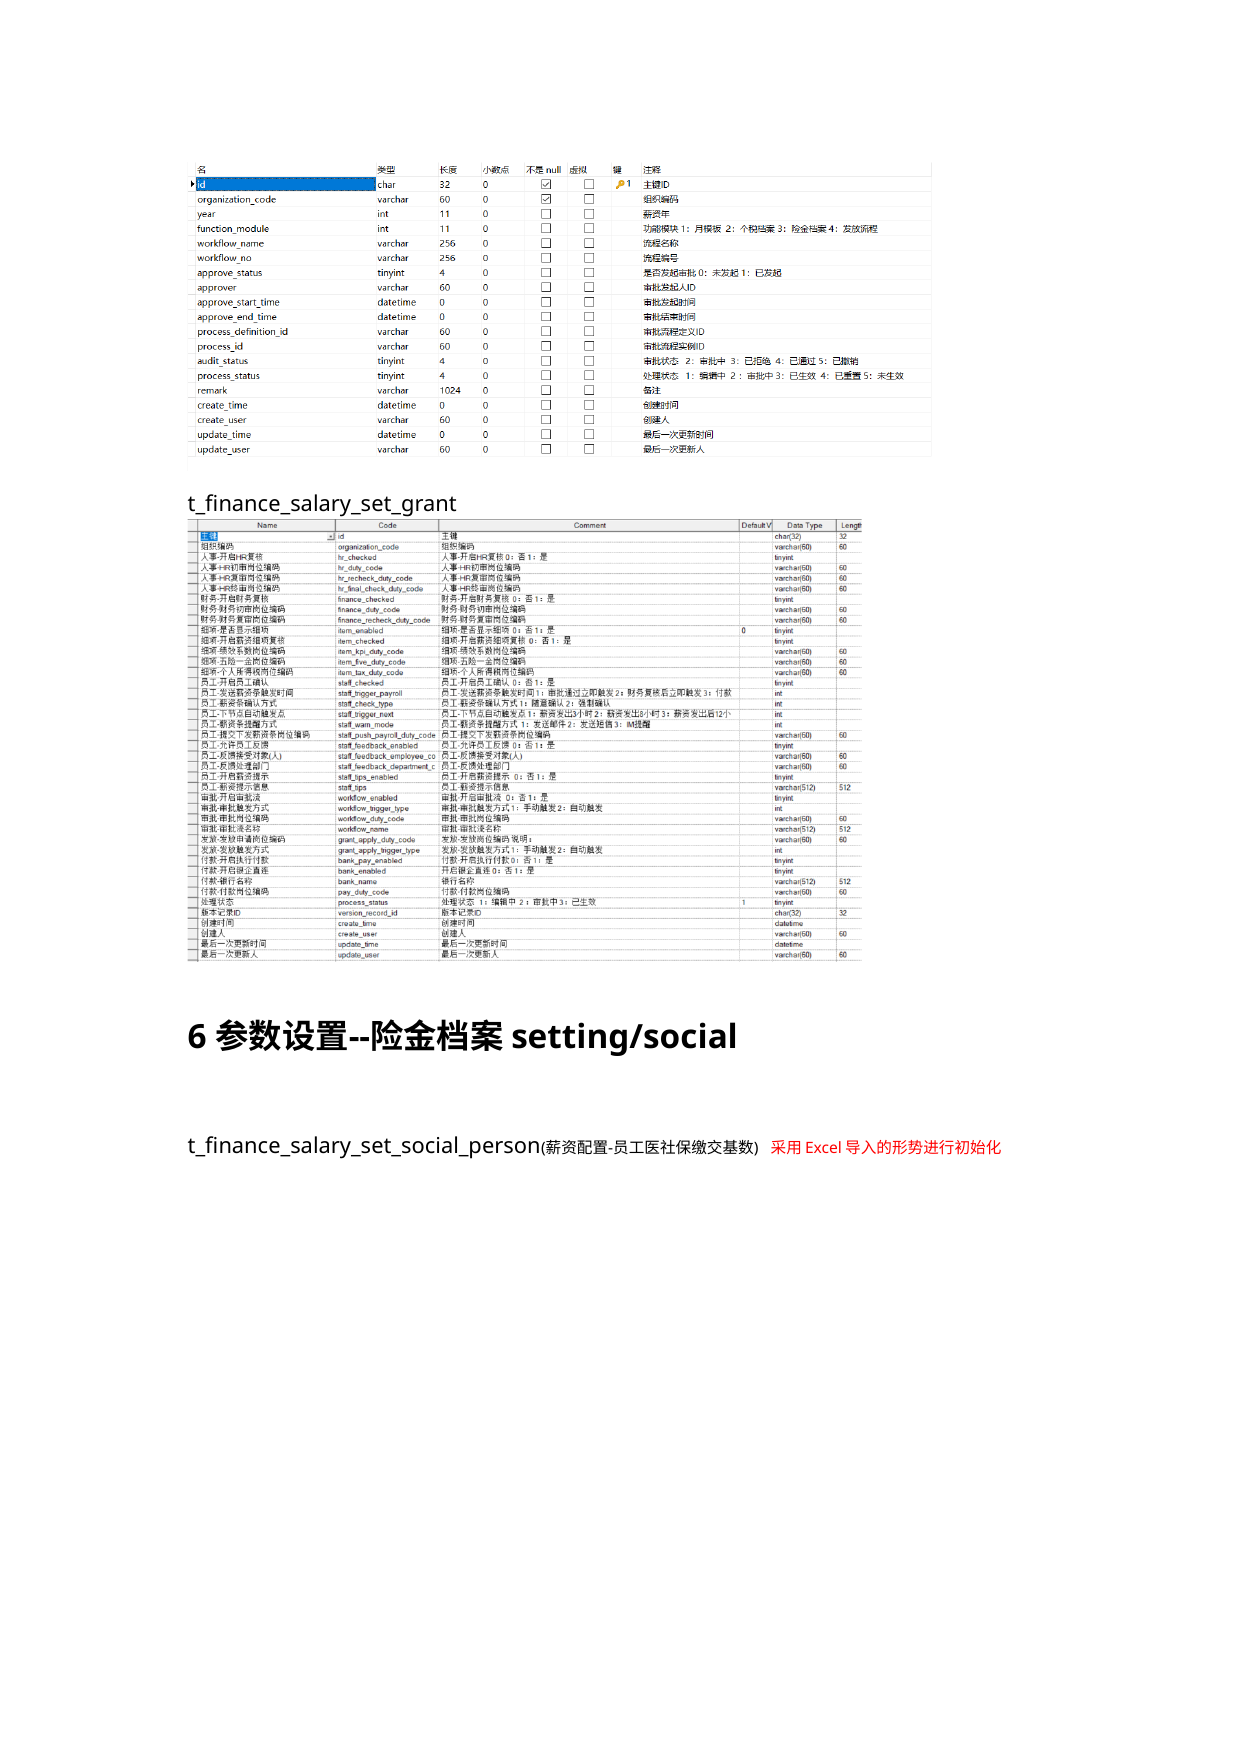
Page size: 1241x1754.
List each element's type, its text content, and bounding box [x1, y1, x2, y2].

picture [187, 162, 932, 471]
subtitle 6 参数设置--险金档案 setting/social [187, 1002, 1053, 1067]
picture [187, 519, 862, 962]
text t_finance_salary_set_grant [187, 487, 1053, 519]
text t_finance_salary_set_social_person(薪资配置-员工医社保缴交基数) 采用Excel导入的形势进行初始化 [187, 1129, 1053, 1161]
